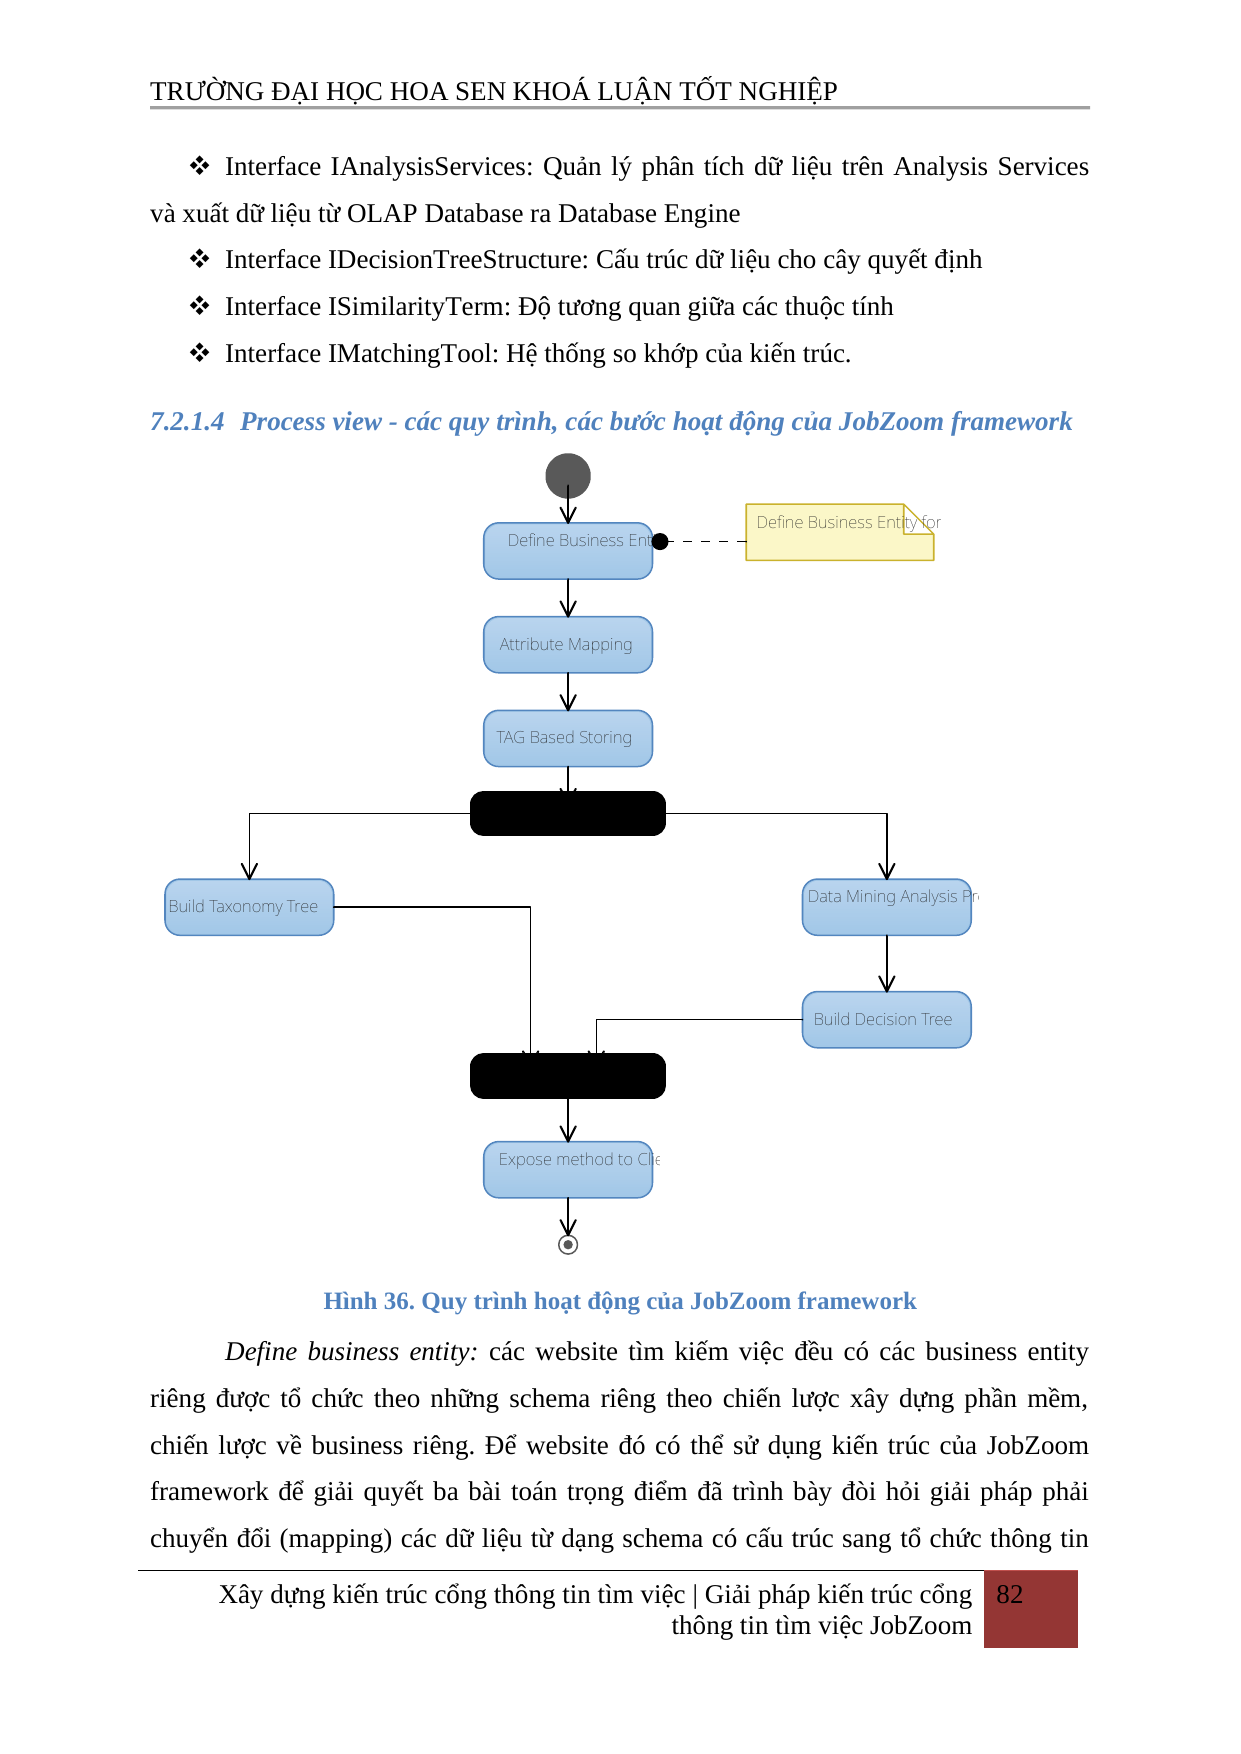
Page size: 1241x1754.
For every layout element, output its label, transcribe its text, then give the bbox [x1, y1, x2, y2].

subtitle Process view - các quy trình, các bước hoạt động của JobZoom framework [150, 405, 1090, 436]
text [150, 1335, 1090, 1553]
text Hình 36. Quy trình hoạt động của JobZoom framework [150, 1286, 1090, 1314]
list Interface IDecisionTreeStructure: Cấu trúc dữ liệu cho cây quyết định [150, 243, 1090, 275]
list Interface IMatchingTool: Hệ thống so khớp của kiến trúc. [150, 337, 1090, 368]
list Interface ISimilarityTerm: Độ tương quan giữa các thuộc tính [150, 290, 1090, 322]
list Interface IAnalysisServices: Quản lý phân tích dữ liệu trên Analysis Services và xuất dữ liệu từ OLAP Database ra Database Engine [150, 150, 1090, 228]
